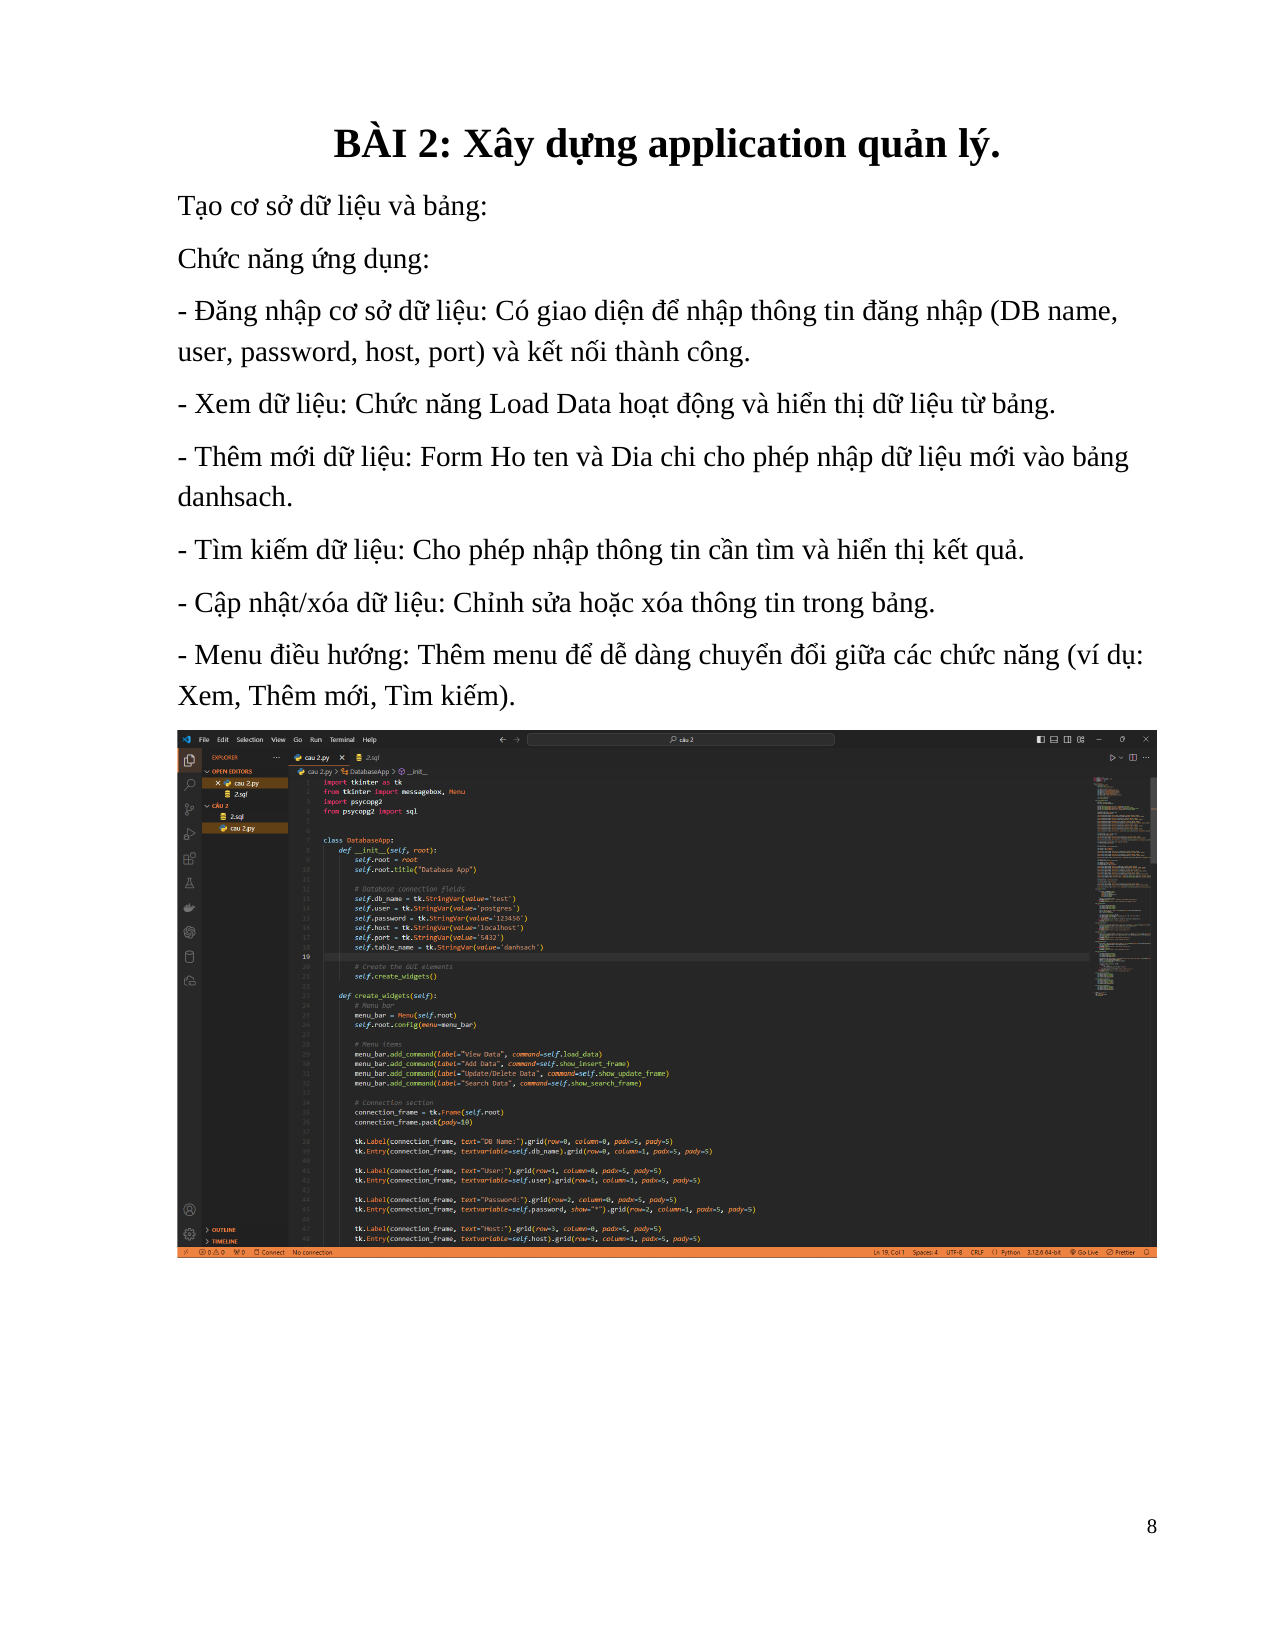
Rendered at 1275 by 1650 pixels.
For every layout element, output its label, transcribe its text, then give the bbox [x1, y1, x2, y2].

text Tạo cơ sở dữ liệu và bảng: [177, 188, 1157, 222]
text - Thêm mới dữ liệu: Form Ho ten và Dia chi cho phép nhập dữ liệu mới vào bảng danhsach. [177, 439, 1157, 513]
text - Tìm kiếm dữ liệu: Cho phép nhập thông tin cần tìm và hiển thị kết quả. [177, 532, 1157, 566]
picture [177, 730, 1157, 1258]
text - Đăng nhập cơ sở dữ liệu: Có giao diện để nhập thông tin đăng nhập (DB name, user, password, host, port) và kết nối thành công. [177, 293, 1157, 367]
text - Menu điều hướng: Thêm menu để dễ dàng chuyển đổi giữa các chức năng (ví dụ: Xem, Thêm mới, Tìm kiếm). [177, 637, 1157, 711]
text Chức năng ứng dụng: [177, 241, 1157, 274]
text BÀI 2: Xây dựng application quản lý. [177, 118, 1157, 166]
text - Cập nhật/xóa dữ liệu: Chỉnh sửa hoặc xóa thông tin trong bảng. [177, 585, 1157, 618]
text - Xem dữ liệu: Chức năng Load Data hoạt động và hiển thị dữ liệu từ bảng. [177, 386, 1157, 420]
